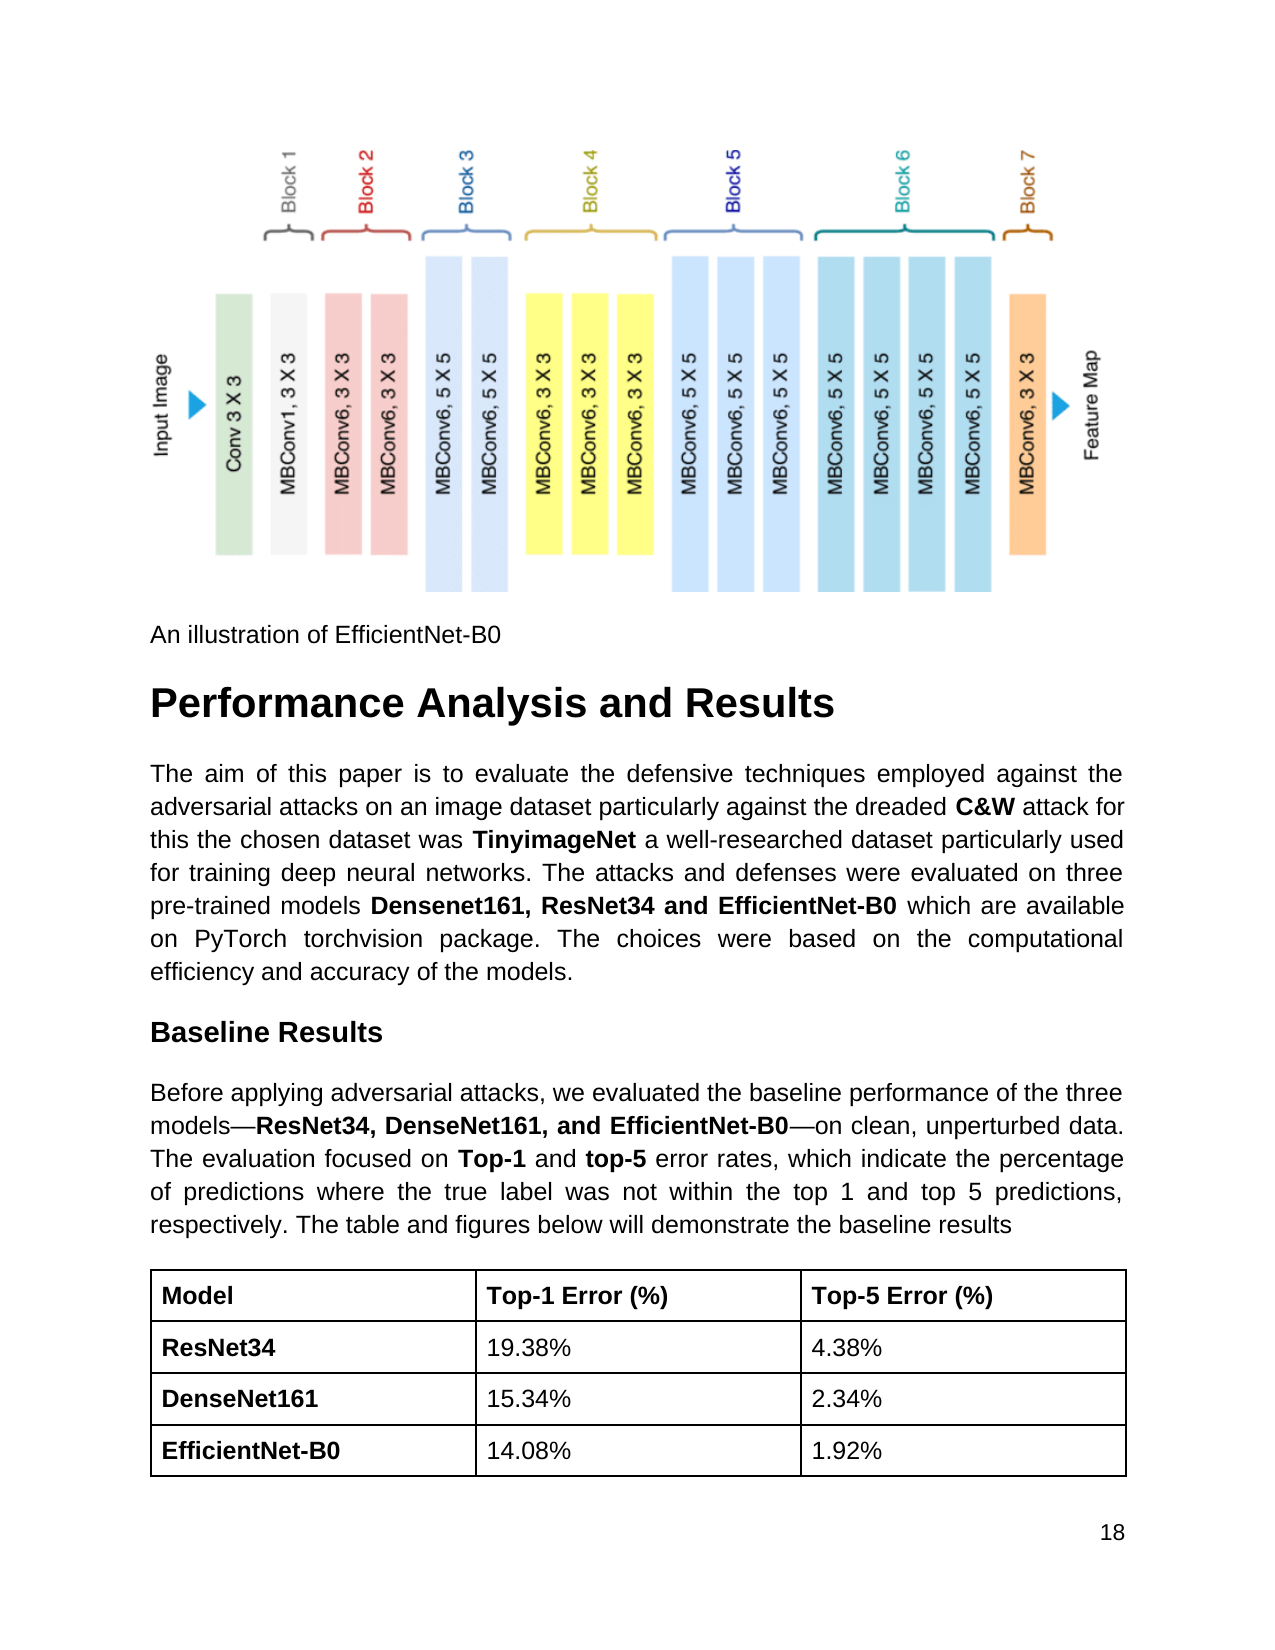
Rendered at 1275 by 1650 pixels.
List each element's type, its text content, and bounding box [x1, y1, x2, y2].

table_header Top-1 Error (%) [477, 1271, 800, 1320]
text Before applying adversarial attacks, we evaluated the baseline performance of the three models—ResNet34, DenseNet161, and EfficientNet-B0—on clean, unperturbed data. The evaluation focused on Top-1 and top-5 error rates, which indicate the percentage of predictions where the true label was not within the top 1 and top 5 predictions, respectively. The table and figures below will demonstrate the baseline results [150, 1078, 1125, 1239]
table_cell ResNet34 [152, 1322, 475, 1372]
table_header Top-5 Error (%) [802, 1271, 1125, 1320]
text The aim of this paper is to evaluate the defensive techniques employed against the adversarial attacks on an image dataset particularly against the dreaded C&W attack for this the chosen dataset was TinyimageNet a well-researched dataset particularly used for training deep neural networks. The attacks and defenses were evaluated on three pre-trained models Densenet161, ResNet34 and EfficientNet-B0 which are available on PyTorch torchvision package. The choices were based on the computational efficiency and accuracy of the models. [150, 759, 1125, 986]
text Performance Analysis and Results [150, 678, 1125, 726]
table_cell 1.92% [802, 1426, 1125, 1475]
table_header Model [152, 1271, 475, 1320]
text Baseline Results [150, 1015, 1125, 1048]
table_cell DenseNet161 [152, 1374, 475, 1423]
text An illustration of EfficientNet-B0 [150, 621, 1125, 649]
table_cell EfficientNet-B0 [152, 1426, 475, 1475]
table_cell 19.38% [477, 1322, 800, 1372]
picture [150, 150, 1108, 592]
table_cell 15.34% [477, 1374, 800, 1423]
table_cell 4.38% [802, 1322, 1125, 1372]
table_cell 2.34% [802, 1374, 1125, 1423]
table_cell 14.08% [477, 1426, 800, 1475]
